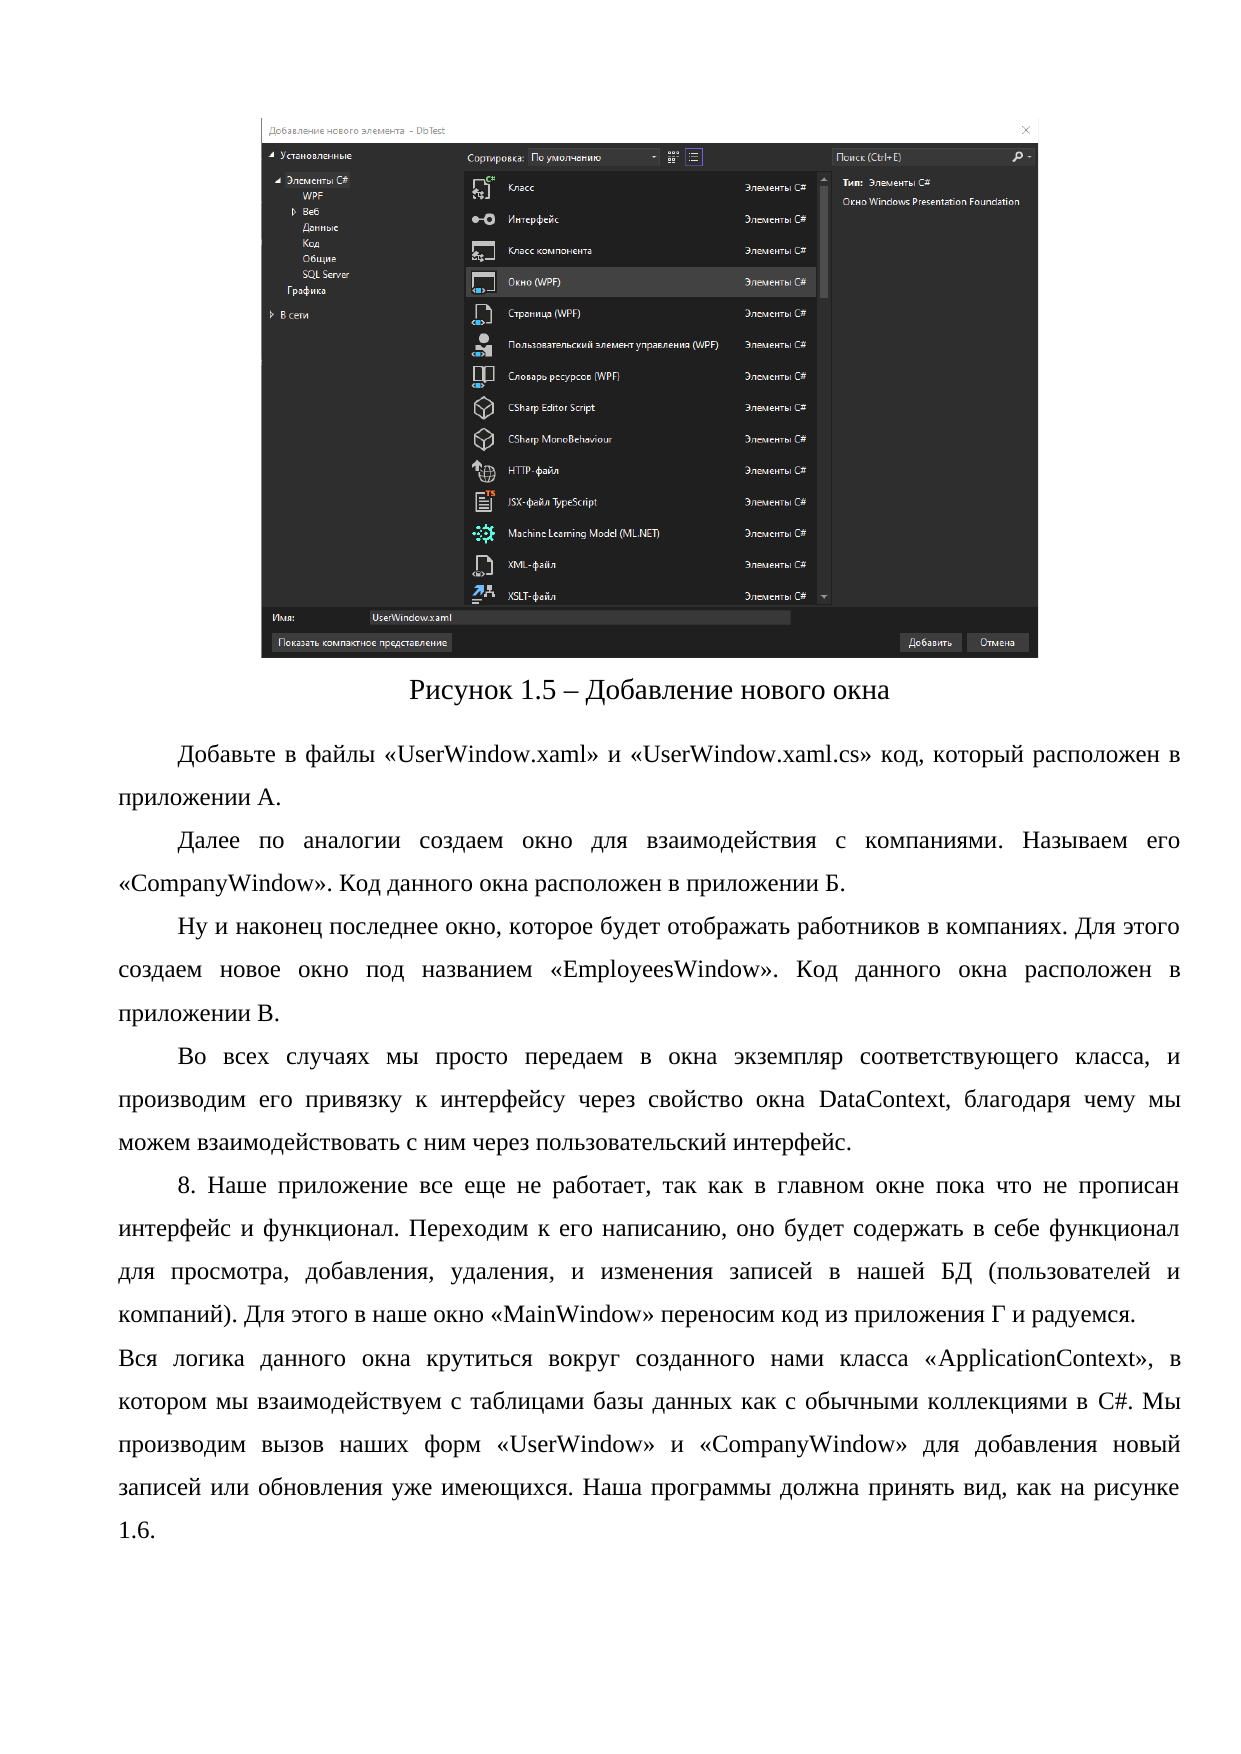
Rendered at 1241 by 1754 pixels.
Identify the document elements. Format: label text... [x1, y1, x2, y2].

picture [261, 118, 1039, 658]
text Во всех случаях мы просто передаем в окна экземпляр соответствующего класса, и производим его привязку к интерфейсу через свойство окна DataContext, благодаря чему мы можем взаимодействовать с ним через пользовательский интерфейс. [118, 1041, 1181, 1156]
text Вся логика данного окна крутиться вокруг созданного нами класса «ApplicationContext», в котором мы взаимодействуем с таблицами базы данных как с обычными коллекциями в C#. Мы производим вызов наших форм «UserWindow» и «CompanyWindow» для добавления новый записей или обновления уже имеющихся. Наша программы должна принять вид, как на рисунке 1.6. [118, 1343, 1181, 1544]
text Рисунок 1.5 – Добавление нового окна [118, 672, 1181, 705]
text Далее по аналогии создаем окно для взаимодействия с компаниями. Называем его «CompanyWindow». Код данного окна расположен в приложении Б. [118, 825, 1181, 897]
text 8. Наше приложение все еще не работает, так как в главном окне пока что не прописан интерфейс и функционал. Переходим к его написанию, оно будет содержать в себе функционал для просмотра, добавления, удаления, и изменения записей в нашей БД (пользователей и компаний). Для этого в наше окно «MainWindow» переносим код из приложения Г и радуемся. [118, 1170, 1181, 1328]
text Добавьте в файлы «UserWindow.xaml» и «UserWindow.xaml.cs» код, который расположен в приложении А. [118, 739, 1181, 811]
text Ну и наконец последнее окно, которое будет отображать работников в компаниях. Для этого создаем новое окно под названием «EmployeesWindow». Код данного окна расположен в приложении В. [118, 911, 1181, 1026]
